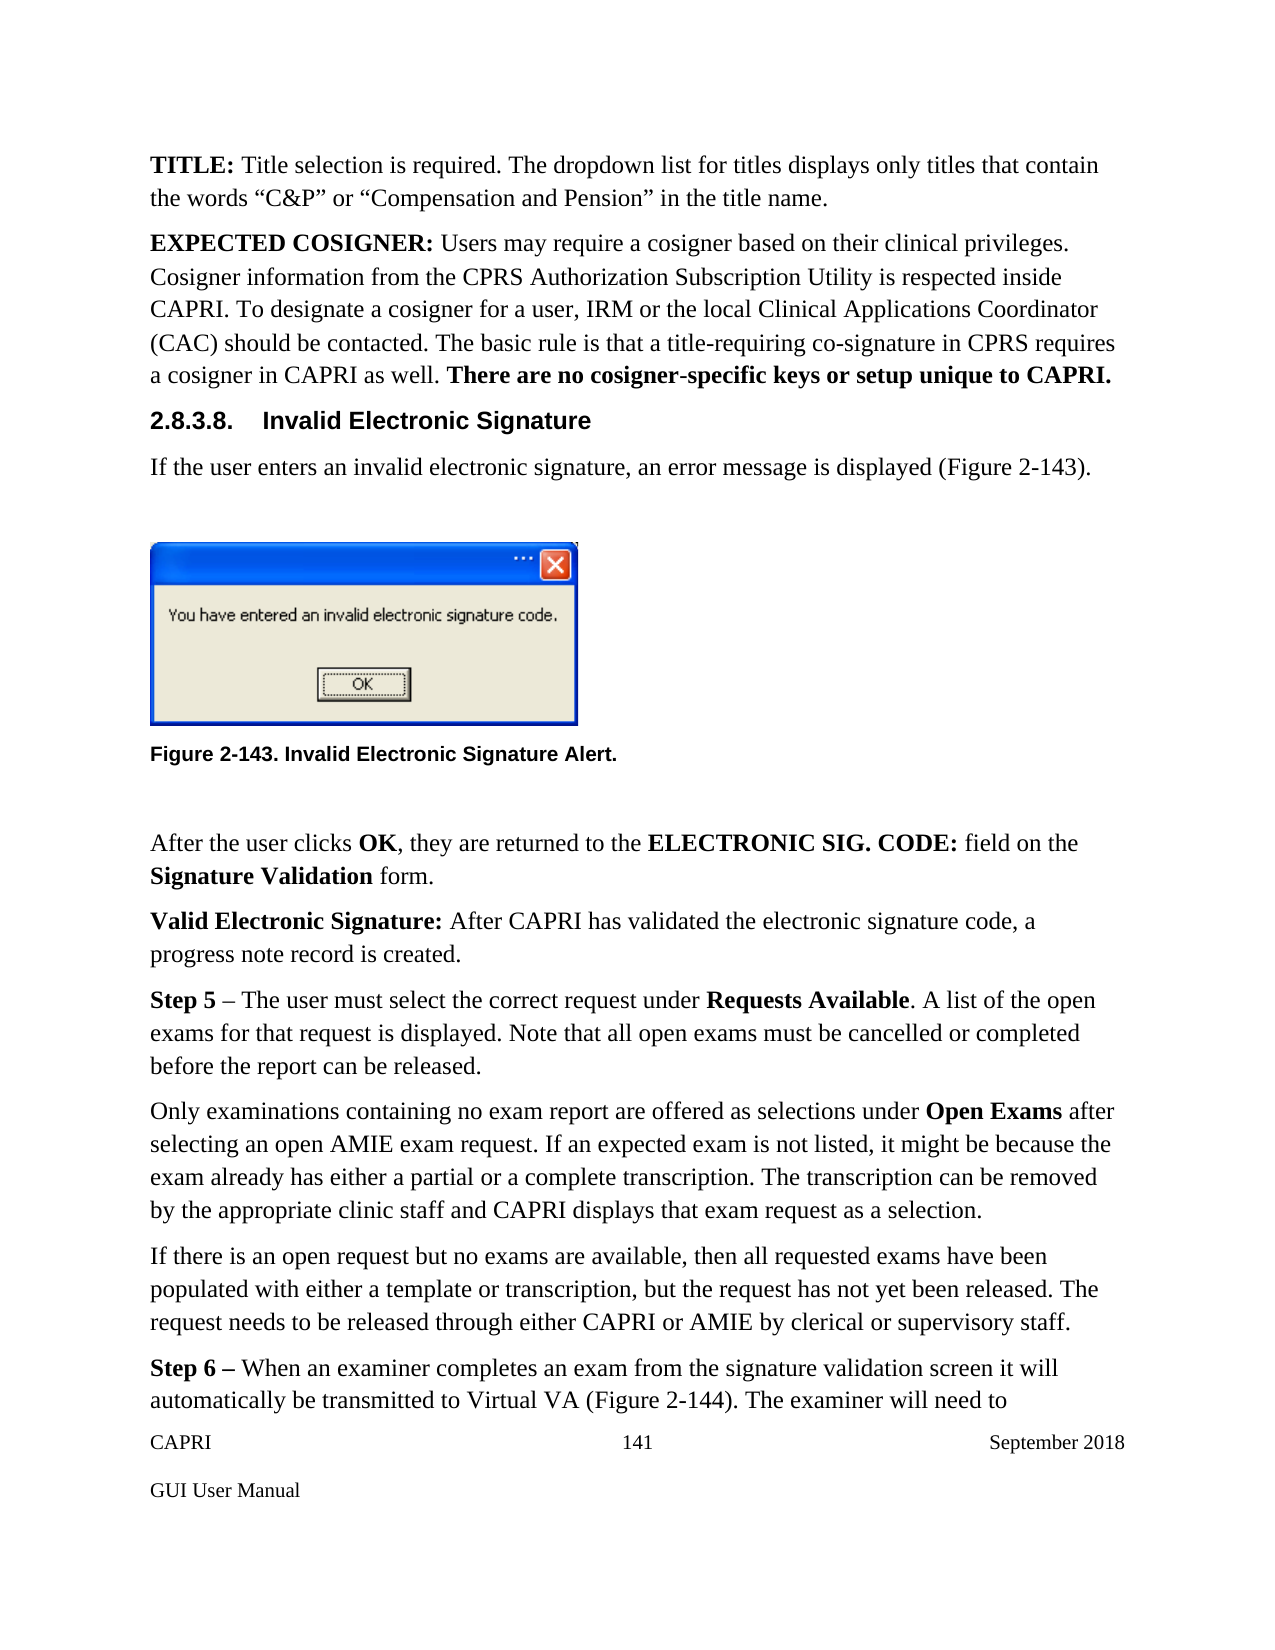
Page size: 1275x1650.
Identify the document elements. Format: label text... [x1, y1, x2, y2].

text After the user clicks OK, they are returned to the ELECTRONIC SIG. CODE: field on the Signature Validation form. [150, 828, 1125, 889]
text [150, 1353, 1125, 1414]
subtitle Invalid Electronic Signature [150, 406, 1125, 435]
text Valid Electronic Signature: After CAPRI has validated the electronic signature code, a progress note record is created. [150, 906, 1125, 968]
text Step 5 – The user must select the correct request under Requests Available. A list of the open exams for that request is displayed. Note that all open exams must be cancelled or completed before the report can be released. [150, 985, 1125, 1080]
picture [150, 542, 579, 726]
text Only examinations containing no exam report are offered as selections under Open Exams after selecting an open AMIE exam request. If an expected exam is not listed, it might be because the exam already has either a partial or a complete transcription. The transcription can be removed by the appropriate clinic staff and CAPRI displays that exam request as a selection. [150, 1096, 1125, 1224]
text TITLE: Title selection is required. The dropdown list for titles displays only titles that contain the words “C&P” or “Compensation and Pension” in the title name. [150, 150, 1125, 212]
text If there is an open request but no exams are available, then all requested exams have been populated with either a template or transcription, but the request has not yet been released. The request needs to be released through either CAPRI or AMIE by clerical or supervisory staff. [150, 1241, 1125, 1336]
text EXPECTED COSIGNER: Users may require a cosigner based on their clinical privileges. Cosigner information from the CPRS Authorization Subscription Utility is respected inside CAPRI. To designate a cosigner for a user, IRM or the local Clinical Applications Coordinator (CAC) should be contacted. The basic rule is that a title-requiring co-signature in CPRS requires a cosigner in CAPRI as well. There are no cosigner-specific keys or setup unique to CAPRI. [150, 228, 1125, 389]
